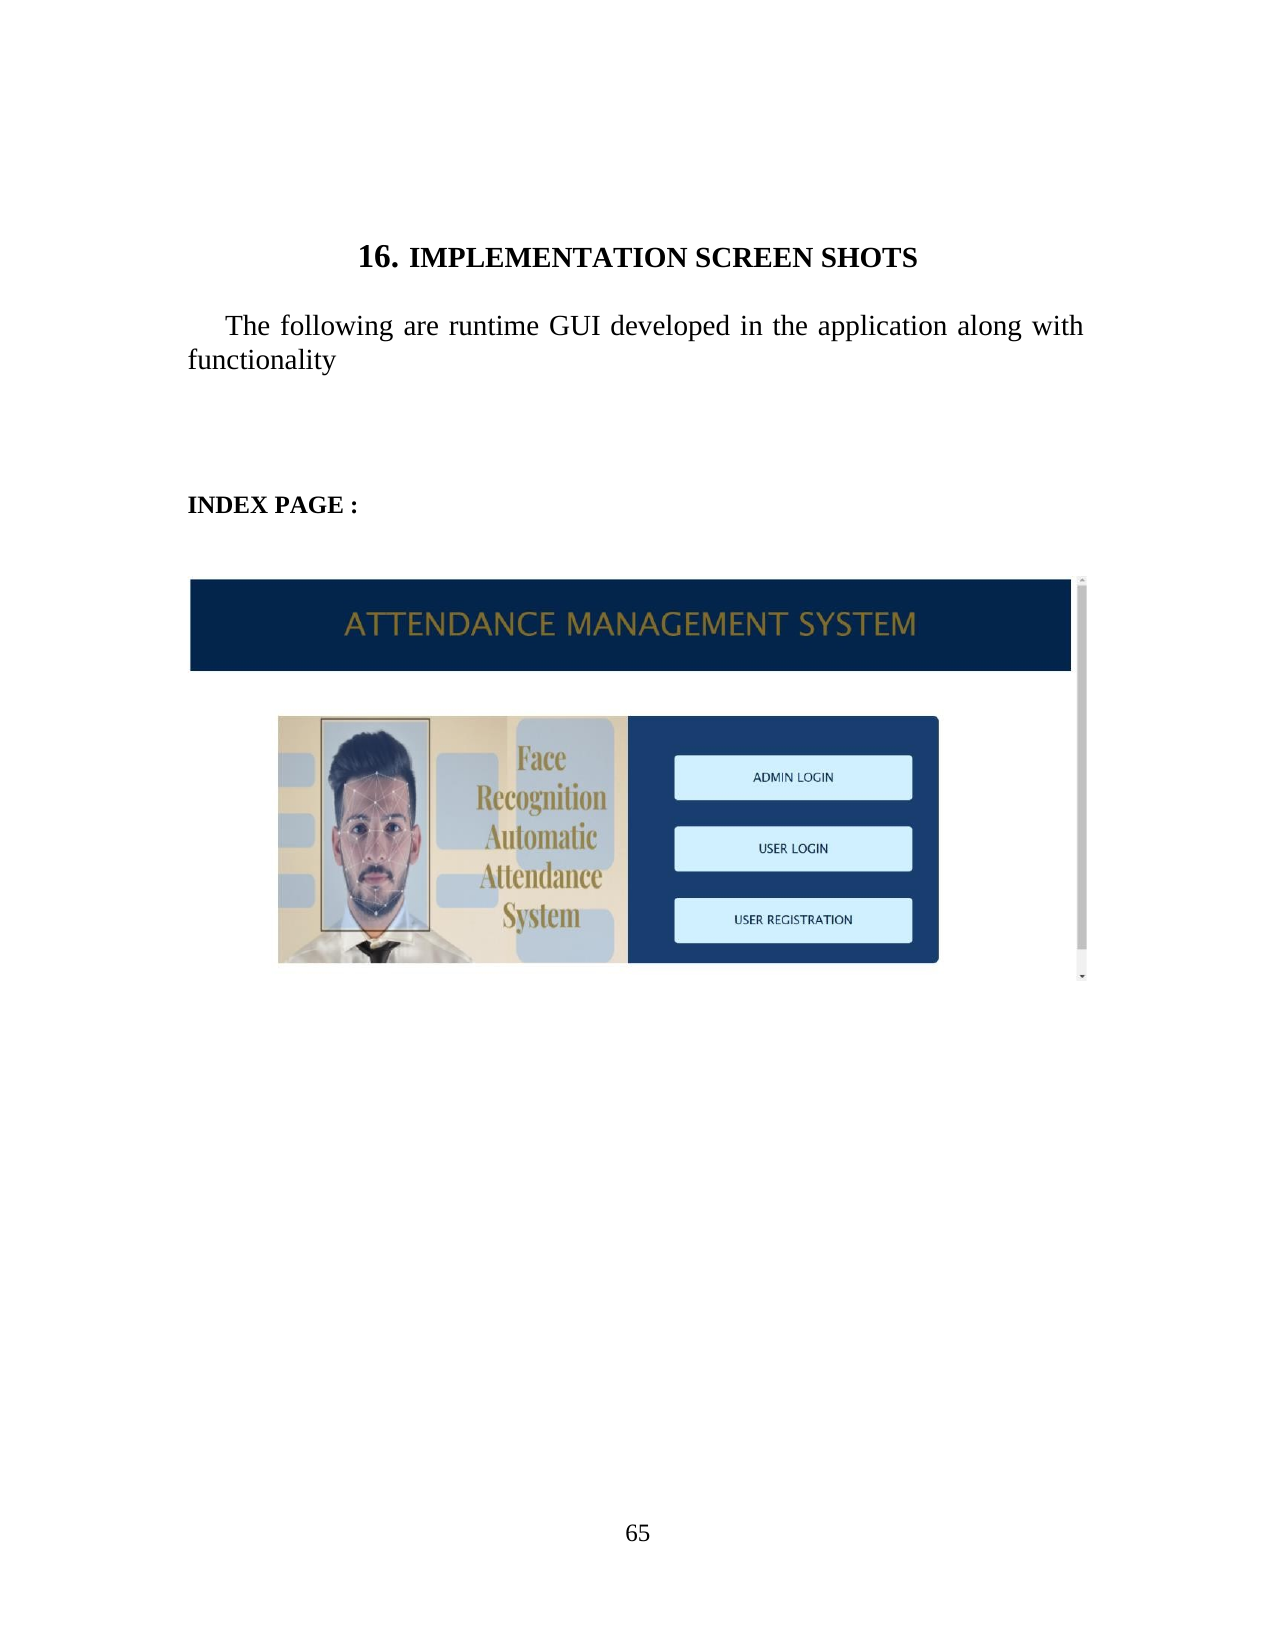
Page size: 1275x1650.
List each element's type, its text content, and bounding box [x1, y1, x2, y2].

subtitle IMPLEMENTATION SCREEN SHOTS [357, 237, 1237, 275]
subtitle The following are runtime GUI developed in the application along with functionality [187, 308, 1088, 376]
picture [187, 576, 1087, 981]
subtitle INDEX PAGE : [187, 491, 1237, 519]
